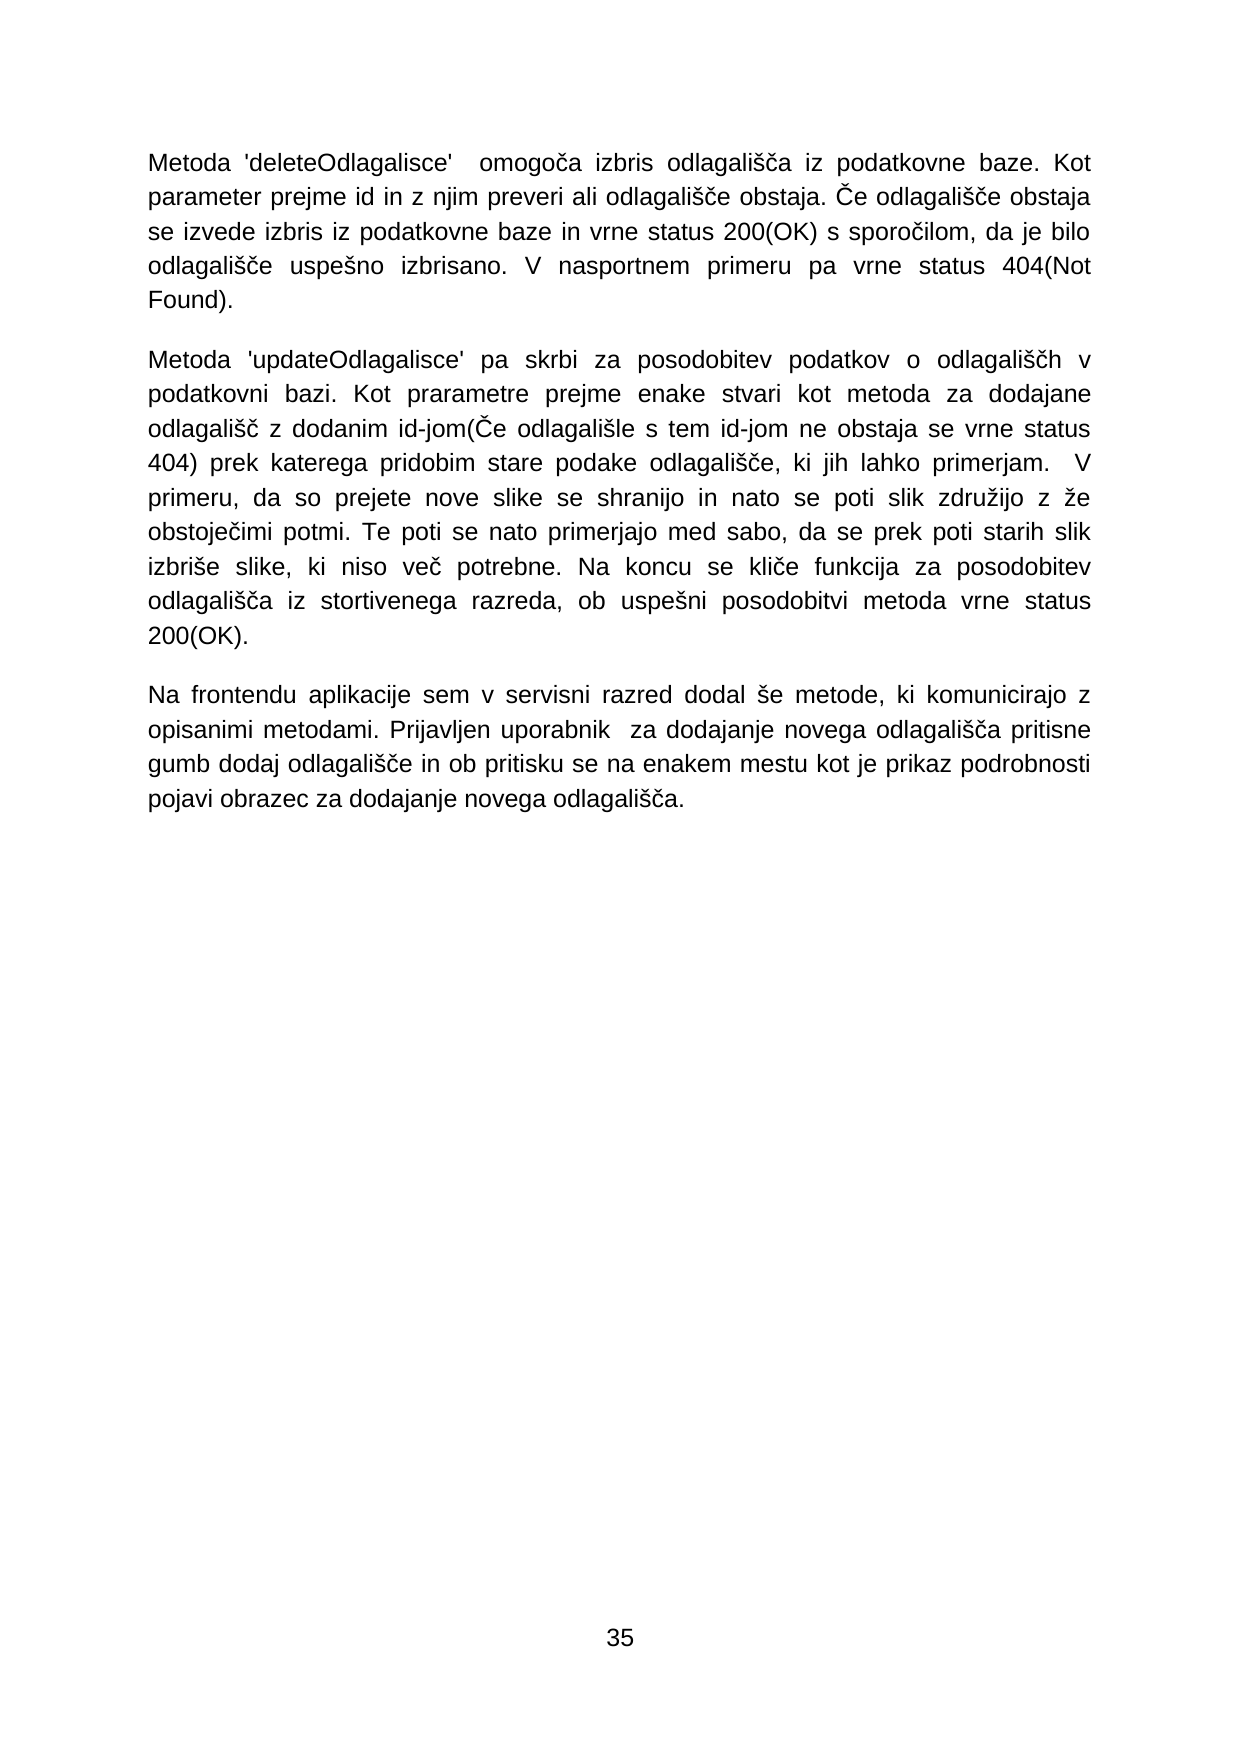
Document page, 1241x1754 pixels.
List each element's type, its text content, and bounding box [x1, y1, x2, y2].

text Metoda 'updateOdlagalisce' pa skrbi za posodobitev podatkov o odlagališčh v podatkovni bazi. Kot prarametre prejme enake stvari kot metoda za dodajane odlagališč z dodanim id-jom(Če odlagališle s tem id-jom ne obstaja se vrne status 404) prek katerega pridobim stare podake odlagališče, ki jih lahko primerjam. V primeru, da so prejete nove slike se shranijo in nato se poti slik združijo z že obstoječimi potmi. Te poti se nato primerjajo med sabo, da se prek poti starih slik izbriše slike, ki niso več potrebne. Na koncu se kliče funkcija za posodobitev odlagališča iz stortivenega razreda, ob uspešni posodobitvi metoda vrne status 200(OK). [148, 345, 1093, 649]
text Na frontendu aplikacije sem v servisni razred dodal še metode, ki komunicirajo z opisanimi metodami. Prijavljen uporabnik za dodajanje novega odlagališča pritisne gumb dodaj odlagališče in ob pritisku se na enakem mestu kot je prikaz podrobnosti pojavi obrazec za dodajanje novega odlagališča. [148, 680, 1093, 812]
text Metoda 'deleteOdlagalisce' omogoča izbris odlagališča iz podatkovne baze. Kot parameter prejme id in z njim preveri ali odlagališče obstaja. Če odlagališče obstaja se izvede izbris iz podatkovne baze in vrne status 200(OK) s sporočilom, da je bilo odlagališče uspešno izbrisano. V nasportnem primeru pa vrne status 404(Not Found). [148, 148, 1093, 314]
